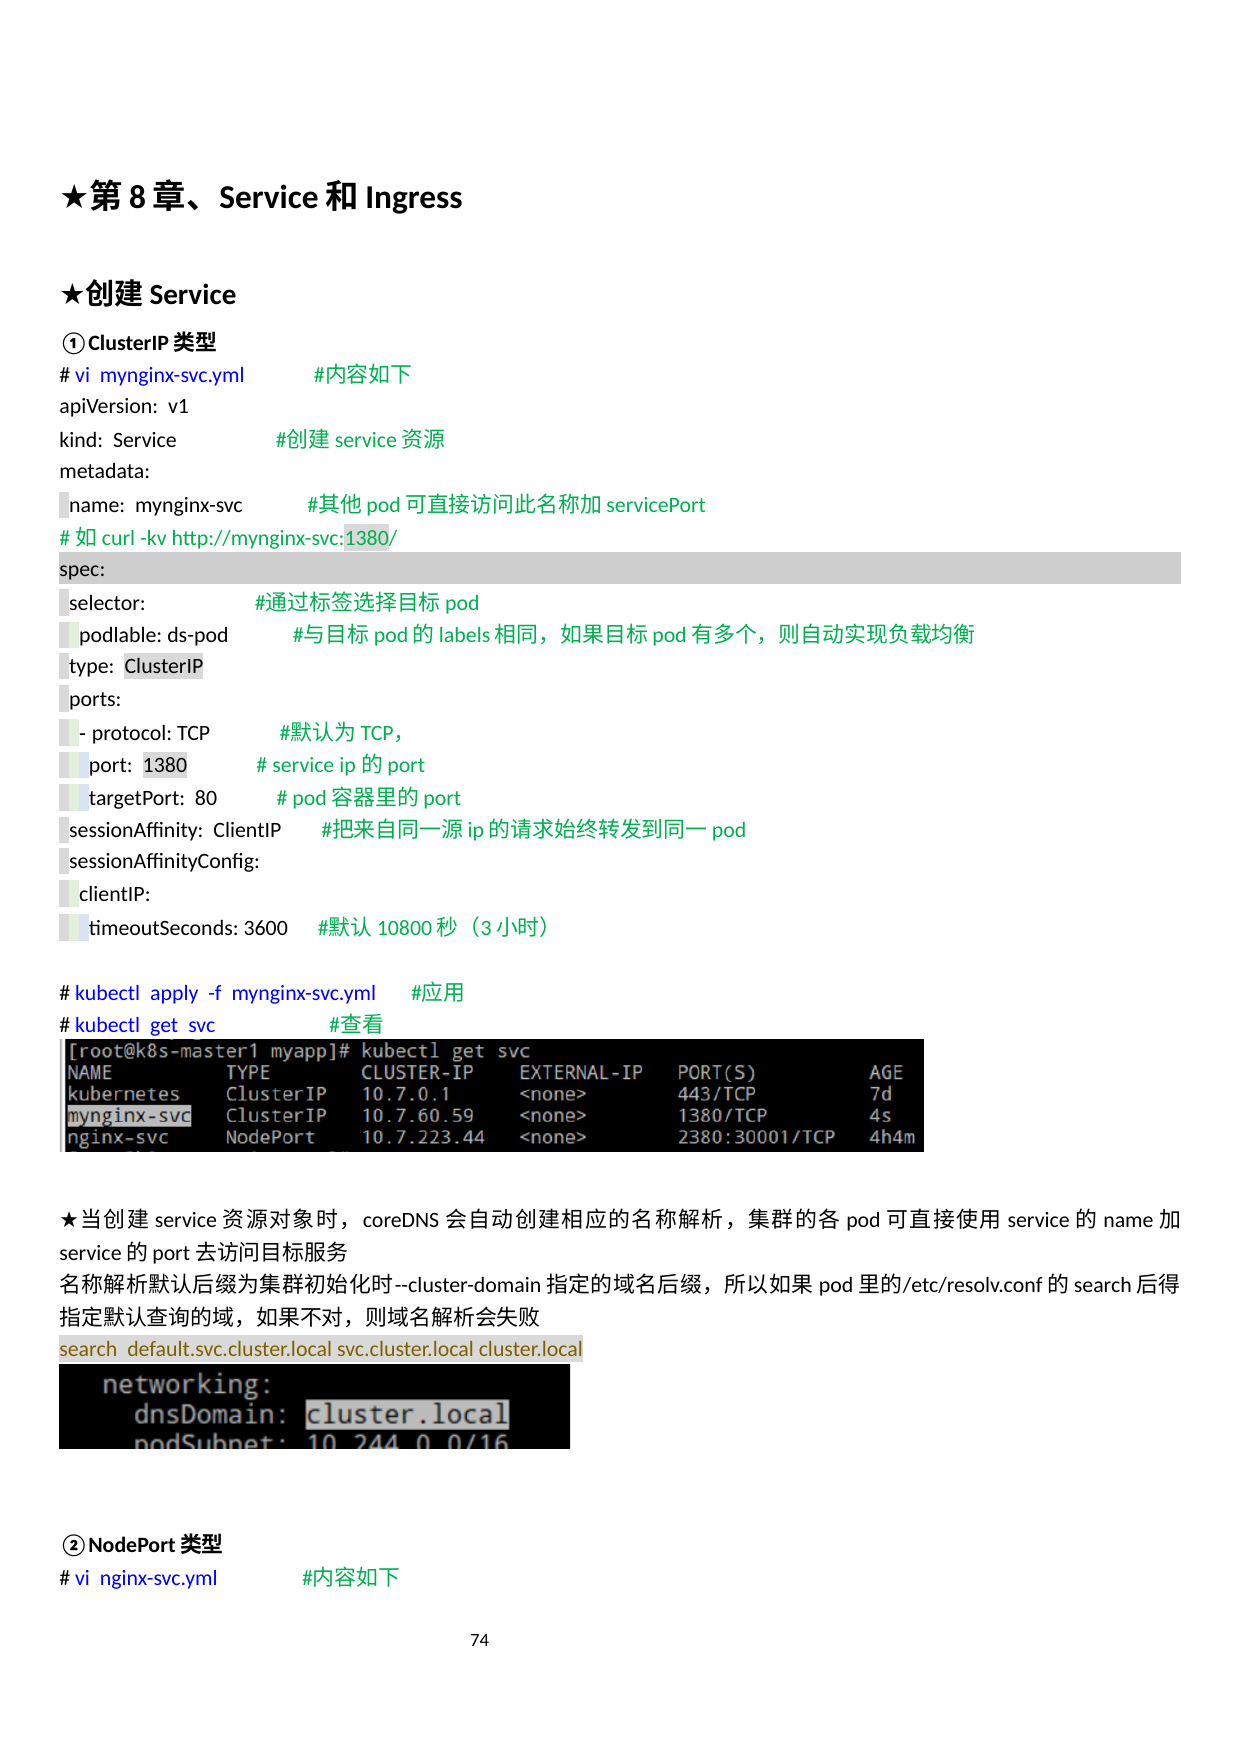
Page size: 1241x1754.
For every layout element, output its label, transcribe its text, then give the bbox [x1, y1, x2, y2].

text sessionAffinityConfig: [59, 844, 1181, 877]
text # vi nginx-svc.yml #内容如下 [59, 1559, 1181, 1592]
text 名称解析默认后缀为集群初始化时--cluster-domain指定的域名后缀，所以如果pod里的/etc/resolv.conf的search后得指定默认查询的域，如果不对，则域名解析会失败 [59, 1267, 1181, 1332]
text sessionAffinity: ClientIP #把来自同一源ip的请求始终转发到同一pod [59, 812, 1181, 844]
text timeoutSeconds: 3600 #默认10800秒（3小时） [59, 909, 1181, 942]
text spec: [59, 552, 1181, 584]
text podlable: ds-pod #与目标pod的labels相同，如果目标pod有多个，则自动实现负载均衡 [59, 617, 1181, 649]
text type: ClusterIP [59, 649, 1181, 682]
text ports: [59, 682, 1181, 714]
text # 如 curl -kv http://mynginx-svc:1380/ [59, 519, 1181, 552]
text ★创建Service [59, 259, 1181, 324]
text ★第8章、Service和Ingress [59, 162, 1181, 227]
text - protocol: TCP #默认为TCP， [59, 714, 1181, 747]
text ②NodePort类型 [59, 1527, 1181, 1559]
text apiVersion: v1 [59, 389, 1181, 422]
text clientIP: [59, 877, 1181, 909]
text search default.svc.cluster.local svc.cluster.local cluster.local [59, 1332, 1181, 1364]
text port: 1380 # service ip 的port [59, 747, 1181, 779]
text ★当创建service资源对象时，coreDNS会自动创建相应的名称解析，集群的各pod可直接使用service的name加service的port 去访问目标服务 [59, 1202, 1181, 1267]
text # vi mynginx-svc.yml #内容如下 [59, 357, 1181, 389]
text name: mynginx-svc #其他pod可直接访问此名称加servicePort [59, 487, 1181, 519]
text kind: Service #创建service资源 [59, 422, 1181, 454]
picture [59, 1039, 924, 1152]
text selector: #通过标签选择目标pod [59, 584, 1181, 617]
text # kubectl apply -f mynginx-svc.yml #应用 [59, 974, 1181, 1007]
text metadata: [59, 454, 1181, 487]
text targetPort: 80 # pod容器里的port [59, 779, 1181, 812]
picture [59, 1364, 571, 1449]
text ①ClusterIP类型 [59, 324, 1181, 357]
text # kubectl get svc #查看 [59, 1007, 1181, 1039]
